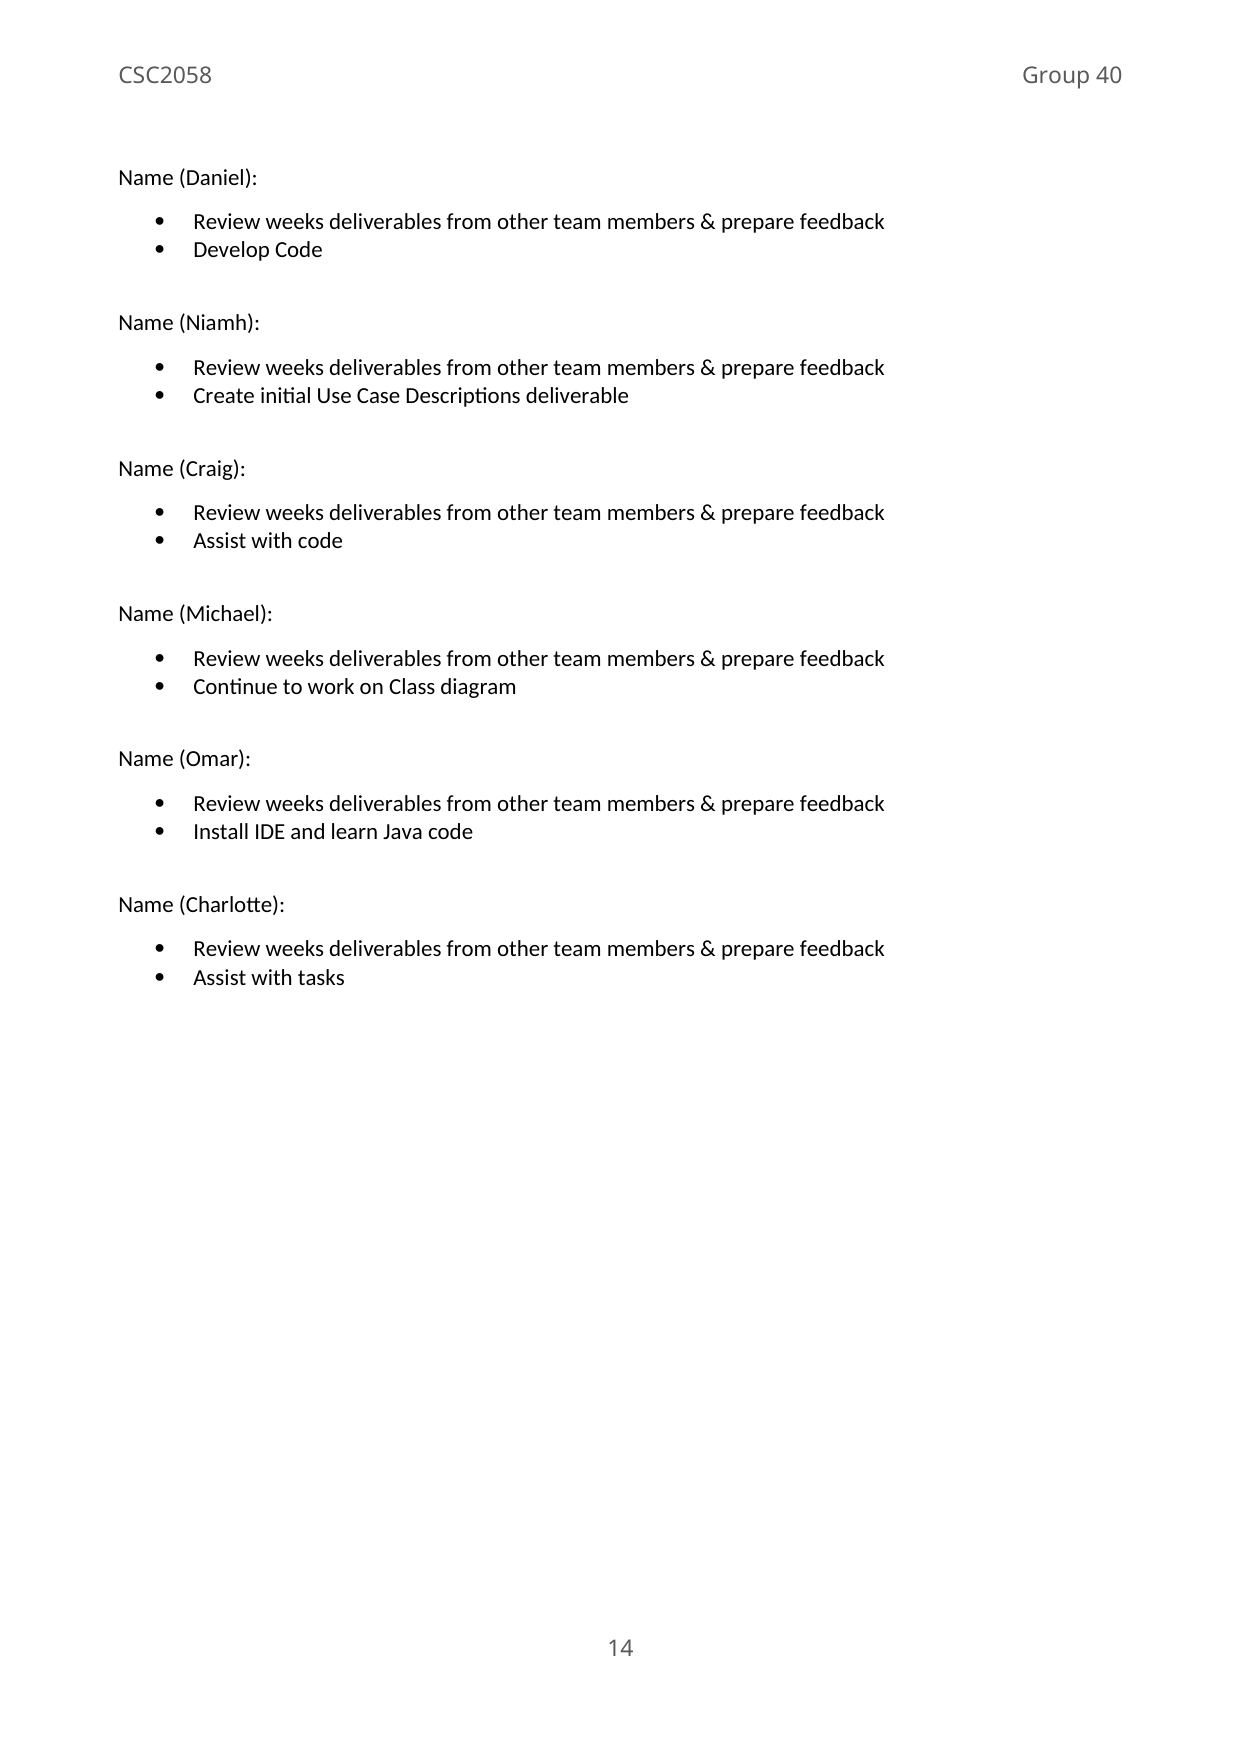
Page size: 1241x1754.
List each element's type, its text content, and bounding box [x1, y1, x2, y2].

list Create initial Use Case Descriptions deliverable [156, 381, 1122, 409]
list Review weeks deliverables from other team members & prepare feedback [156, 789, 1122, 817]
list Review weeks deliverables from other team members & prepare feedback [156, 353, 1122, 381]
list Install IDE and learn Java code [156, 817, 1122, 845]
text Name (Michael): [118, 599, 1122, 627]
list Assist with tasks [156, 963, 1122, 991]
text Name (Craig): [118, 454, 1122, 482]
text Name (Niamh): [118, 308, 1122, 336]
list Review weeks deliverables from other team members & prepare feedback [156, 644, 1122, 672]
list Review weeks deliverables from other team members & prepare feedback [156, 934, 1122, 963]
list Continue to work on Class diagram [156, 672, 1122, 700]
text Name (Omar): [118, 744, 1122, 772]
list Review weeks deliverables from other team members & prepare feedback [156, 207, 1122, 236]
text Name (Charlotte): [118, 890, 1122, 918]
list Review weeks deliverables from other team members & prepare feedback [156, 498, 1122, 526]
list Develop Code [156, 236, 1122, 263]
list Assist with code [156, 526, 1122, 554]
text Name (Daniel): [118, 163, 1122, 191]
